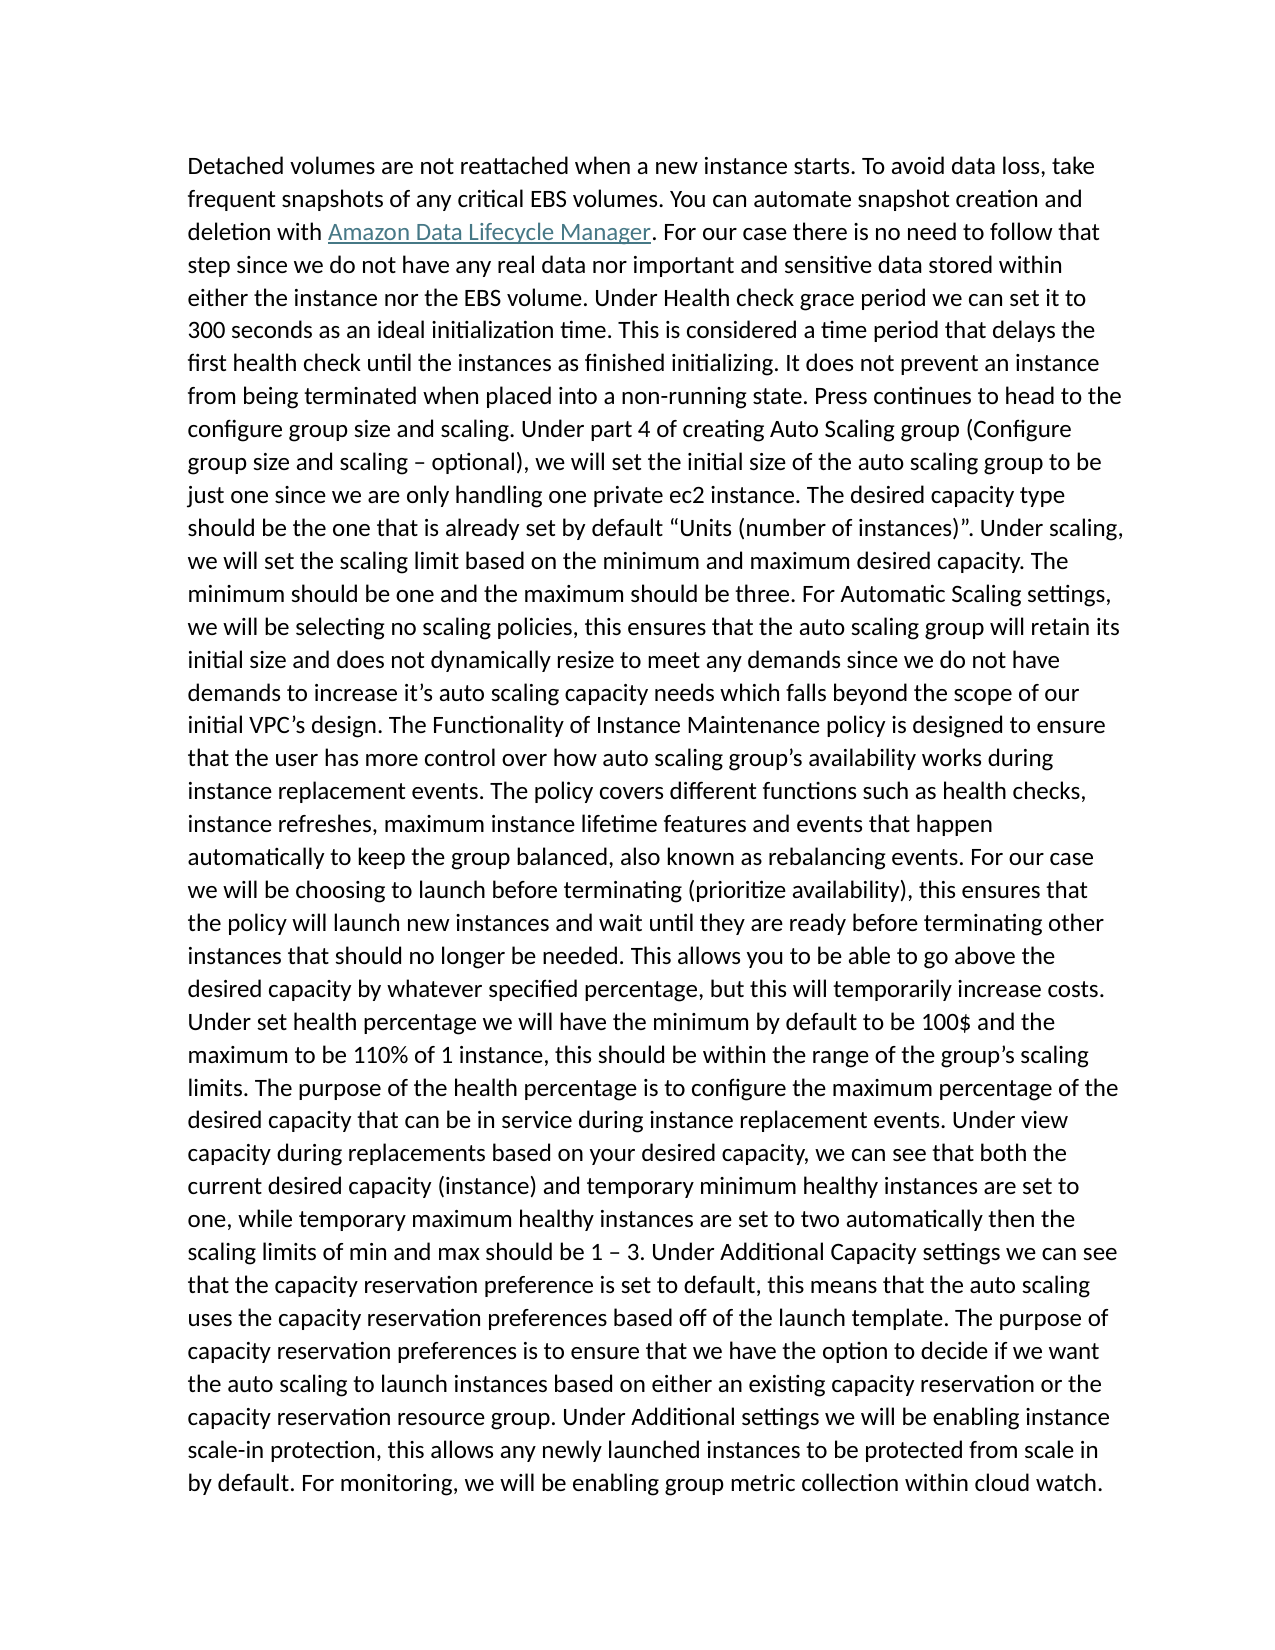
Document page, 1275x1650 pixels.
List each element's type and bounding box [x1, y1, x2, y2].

list [187, 150, 1125, 1497]
